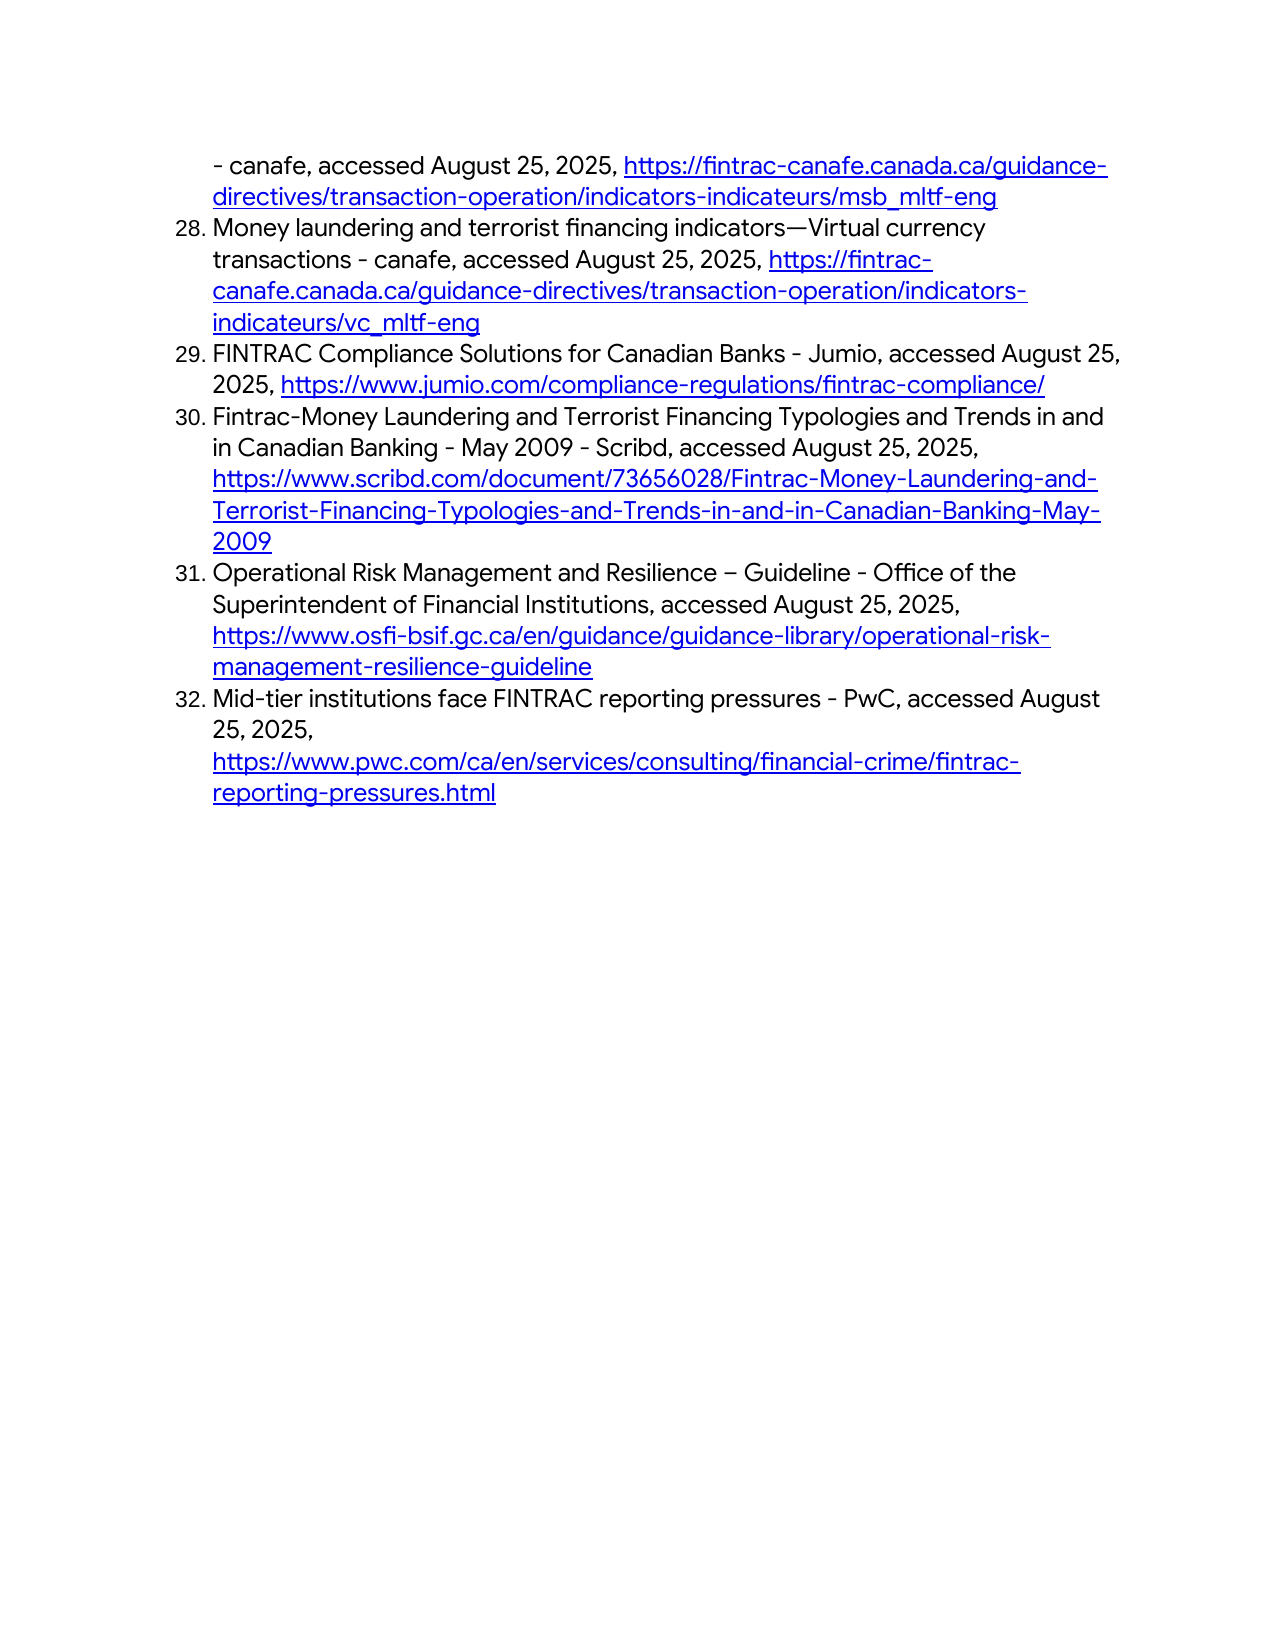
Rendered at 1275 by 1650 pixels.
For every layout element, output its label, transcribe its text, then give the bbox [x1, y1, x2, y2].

list Fintrac-Money Laundering and Terrorist Financing Typologies and Trends in and in Canadian Banking - May 2009 - Scribd, accessed August 25, 2025, https://www.scribd.com/document/73656028/Fintrac-Money-Laundering-and-Terrorist-Financing-Typologies-and-Trends-in-and-in-Canadian-Banking-May-2009 [175, 401, 1125, 558]
list Money laundering and terrorist financing indicators—Virtual currency transactions - canafe, accessed August 25, 2025, https://fintrac-canafe.canada.ca/guidance-directives/transaction-operation/indicators-indicateurs/vc_mltf-eng [175, 213, 1125, 338]
list FINTRAC Compliance Solutions for Canadian Banks - Jumio, accessed August 25, 2025, https://www.jumio.com/compliance-regulations/fintrac-compliance/ [175, 338, 1125, 401]
list Mid-tier institutions face FINTRAC reporting pressures - PwC, accessed August 25, 2025, https://www.pwc.com/ca/en/services/consulting/financial-crime/fintrac-reporting-pressures.html [175, 683, 1125, 808]
list Operational Risk Management and Resilience – Guideline - Office of the Superintendent of Financial Institutions, accessed August 25, 2025, https://www.osfi-bsif.gc.ca/en/guidance/guidance-library/operational-risk-management-resilience-guideline [175, 558, 1125, 683]
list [175, 150, 1125, 213]
